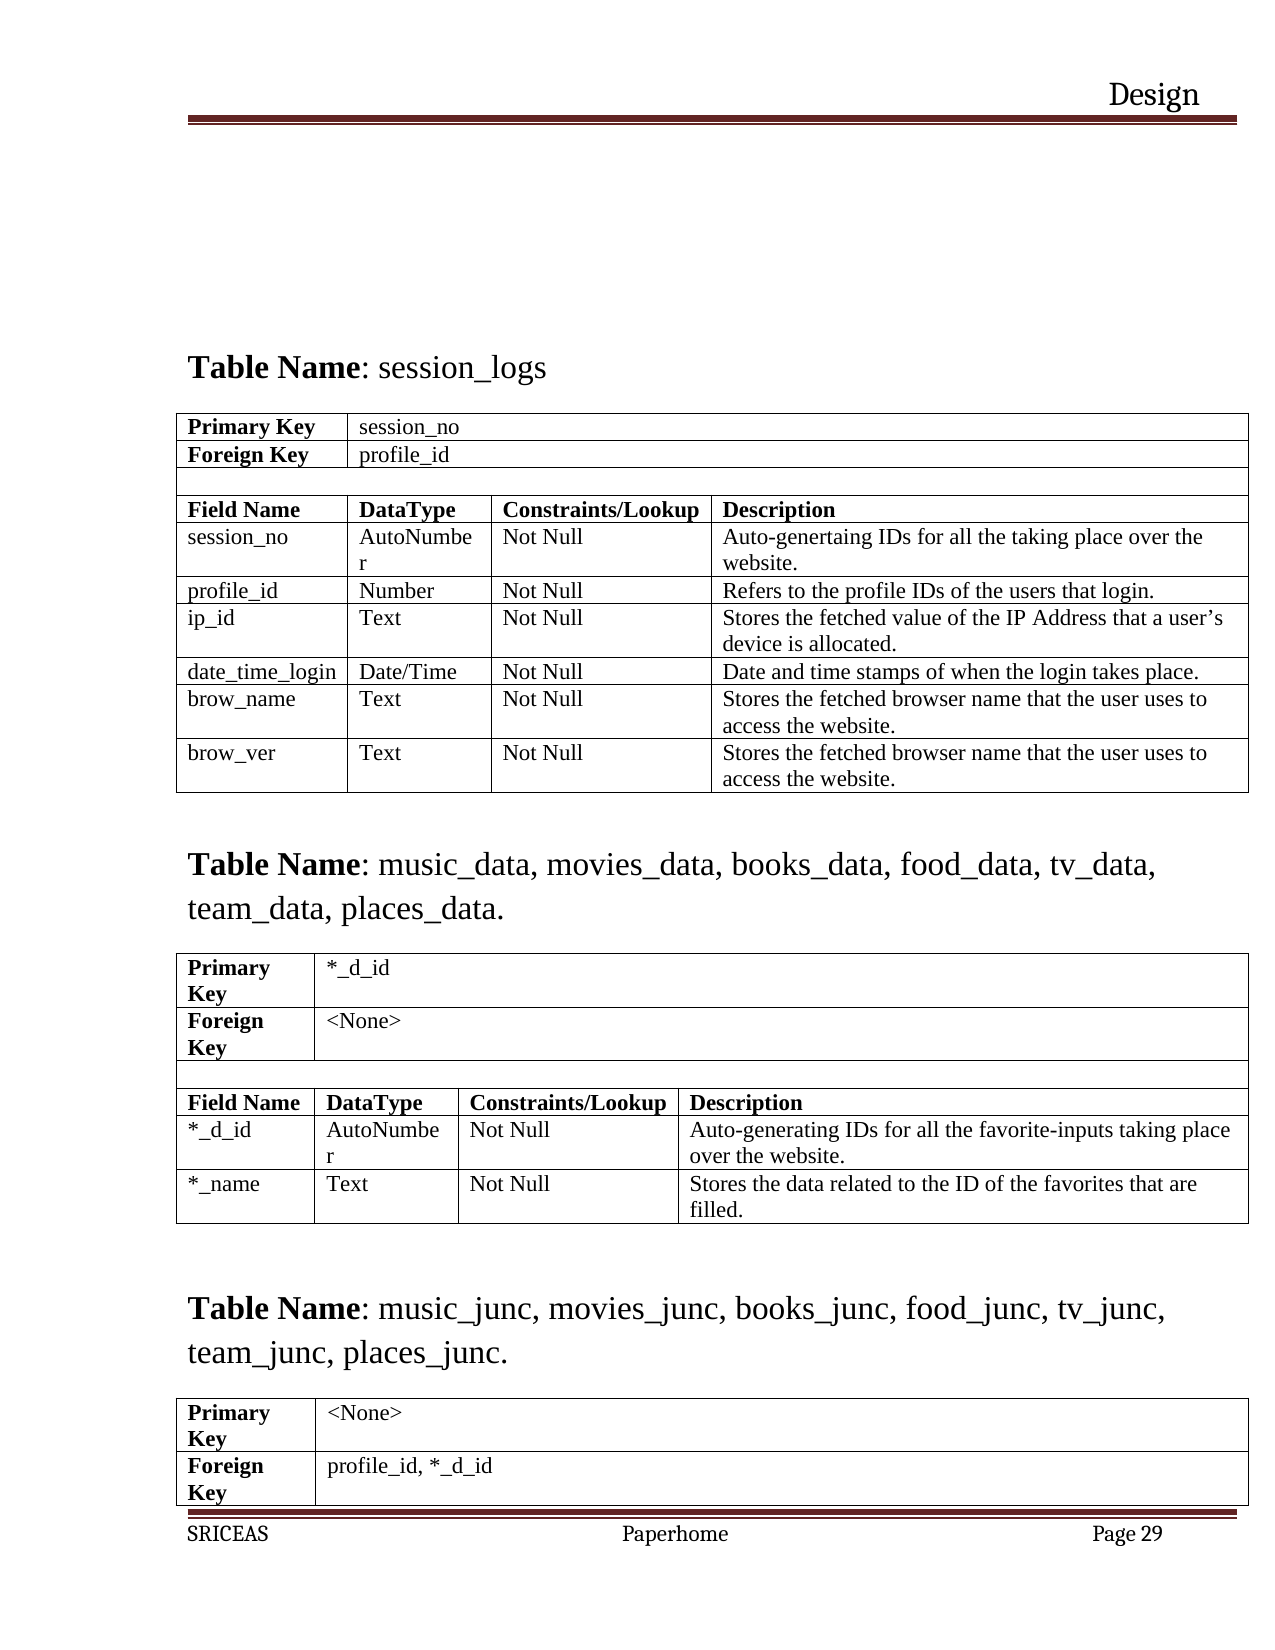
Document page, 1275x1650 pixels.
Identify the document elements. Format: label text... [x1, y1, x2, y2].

table_cell Text [348, 685, 491, 738]
table_cell Description [679, 1089, 1248, 1115]
table_cell Auto-genertaing IDs for all the taking place over the website. [712, 523, 1248, 576]
table_cell Not Null [492, 577, 711, 603]
table_cell Stores the data related to the ID of the favorites that are filled. [679, 1170, 1248, 1223]
text Table Name: music_junc, movies_junc, books_junc, food_junc, tv_junc, team_junc, places_junc. [187, 1288, 1237, 1371]
table_cell Date/Time [348, 658, 491, 684]
table_cell AutoNumber [315, 1116, 458, 1169]
table_cell Not Null [492, 739, 711, 792]
table_cell DataType [315, 1089, 458, 1115]
table_cell Number [348, 577, 491, 603]
table_cell Not Null [459, 1116, 678, 1169]
table_cell Not Null [492, 604, 711, 657]
table_cell Stores the fetched value of the IP Address that a user’s device is allocated. [712, 604, 1248, 657]
table_cell <None> [315, 1008, 1248, 1060]
table_cell Constraints/Lookup [459, 1089, 678, 1115]
table_cell Not Null [492, 523, 711, 576]
table_cell Text [315, 1170, 458, 1223]
table_cell ip_id [177, 604, 347, 657]
table_cell Date and time stamps of when the login takes place. [712, 658, 1248, 684]
text Table Name: music_data, movies_data, books_data, food_data, tv_data, team_data, places_data. [187, 844, 1237, 926]
table_header Primary Key [177, 414, 347, 440]
table_cell Foreign Key [177, 1452, 315, 1505]
table_header Primary Key [177, 954, 314, 1007]
table_cell date_time_login [177, 658, 347, 684]
table_cell Not Null [492, 658, 711, 684]
text Table Name: session_logs [187, 347, 1237, 386]
table_cell Foreign Key [177, 441, 347, 467]
table_header *_d_id [315, 954, 1248, 1007]
table_cell Text [348, 739, 491, 792]
table_cell brow_name [177, 685, 347, 738]
table_cell Stores the fetched browser name that the user uses to access the website. [712, 739, 1248, 792]
table_cell Foreign Key [177, 1008, 314, 1060]
table_header <None> [316, 1399, 1248, 1451]
table_cell [177, 468, 1248, 494]
table_cell Field Name [177, 496, 347, 522]
table_cell Auto-generating IDs for all the favorite-inputs taking place over the website. [679, 1116, 1248, 1169]
table_cell Not Null [459, 1170, 678, 1223]
table_cell Stores the fetched browser name that the user uses to access the website. [712, 685, 1248, 738]
table_cell Not Null [492, 685, 711, 738]
table_cell *_d_id [177, 1116, 314, 1169]
table_cell brow_ver [177, 739, 347, 792]
table_cell Description [712, 496, 1248, 522]
table_cell profile_id [348, 441, 1248, 467]
table_cell profile_id [177, 577, 347, 603]
table_cell [177, 1061, 1248, 1088]
table_header session_no [348, 414, 1248, 440]
table_cell Field Name [177, 1089, 314, 1115]
table_cell profile_id, *_d_id [316, 1452, 1248, 1505]
table_header Primary Key [177, 1399, 315, 1451]
table_cell *_name [177, 1170, 314, 1223]
table_cell DataType [348, 496, 491, 522]
table_cell Constraints/Lookup [492, 496, 711, 522]
table_cell Refers to the profile IDs of the users that login. [712, 577, 1248, 603]
table_cell session_no [177, 523, 347, 576]
table_cell AutoNumber [348, 523, 491, 576]
table_cell Text [348, 604, 491, 657]
